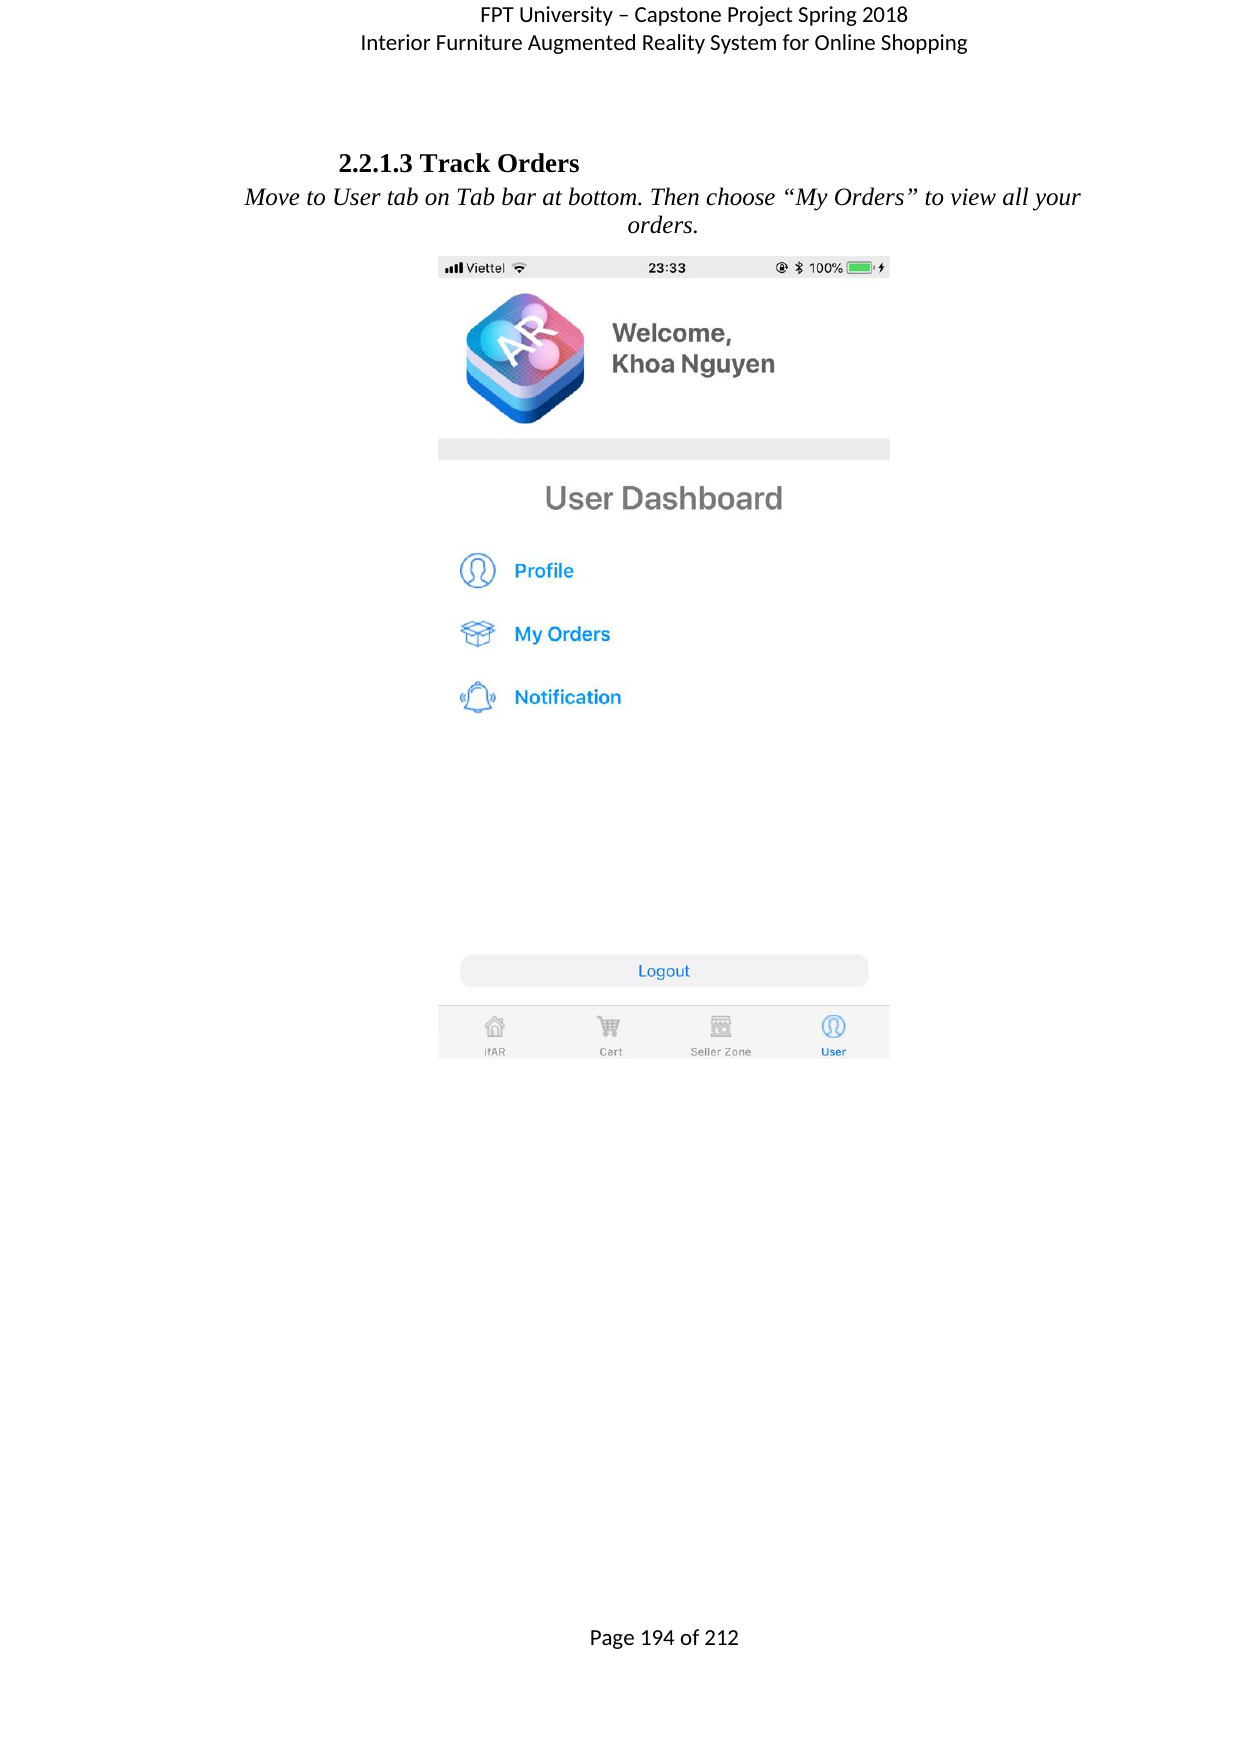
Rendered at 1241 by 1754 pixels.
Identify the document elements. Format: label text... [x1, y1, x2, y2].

subtitle Move to User tab on Tab bar at bottom. Then choose “My Orders” to view all your orders. [207, 182, 1121, 239]
subtitle 2.2.1.3 Track Orders [338, 147, 1122, 178]
picture [438, 256, 890, 1059]
